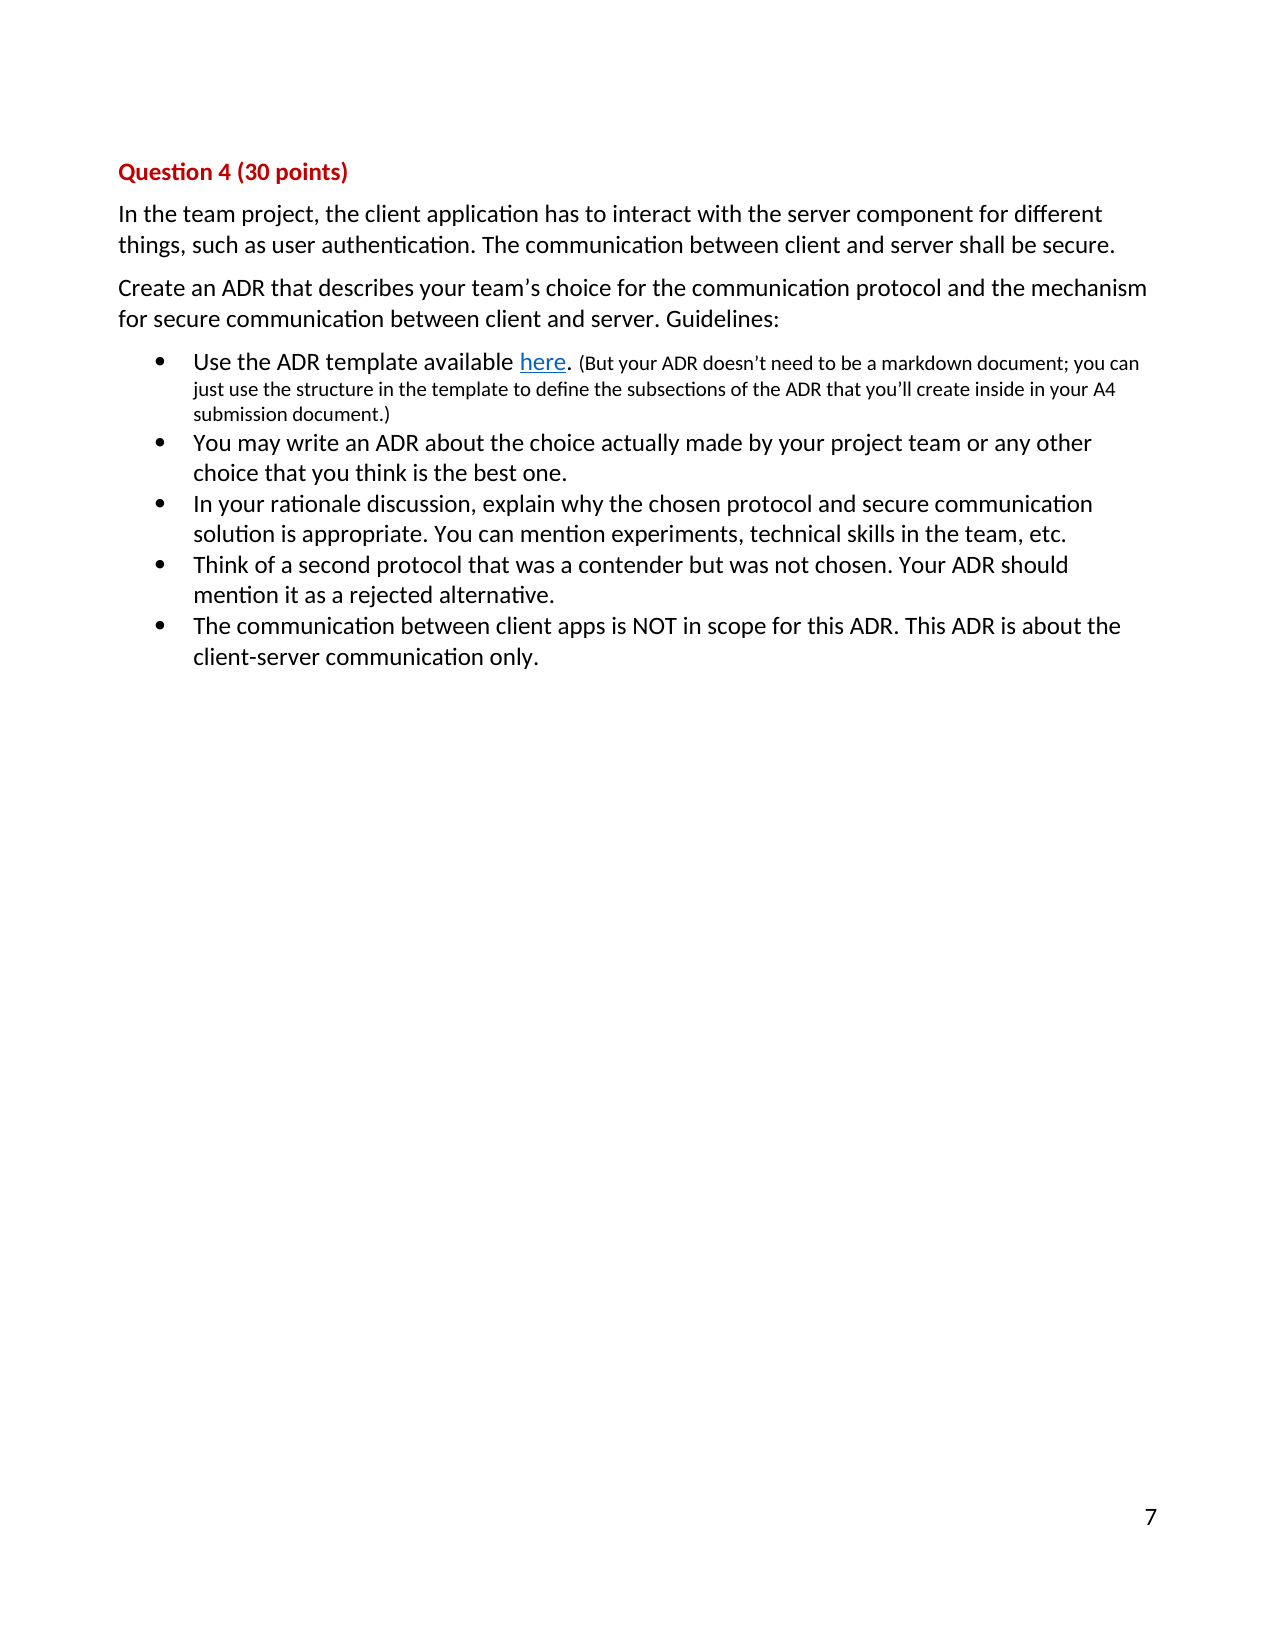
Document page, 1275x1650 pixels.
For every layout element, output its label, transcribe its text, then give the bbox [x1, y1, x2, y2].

list Think of a second protocol that was a contender but was not chosen. Your ADR should mention it as a rejected alternative. [156, 549, 1157, 610]
list The communication between client apps is NOT in scope for this ADR. This ADR is about the client-server communication only. [156, 610, 1157, 671]
list In your rationale discussion, explain why the chosen protocol and secure communication solution is appropriate. You can mention experiments, technical skills in the team, etc. [156, 488, 1157, 549]
text Create an ADR that describes your team’s choice for the communication protocol and the mechanism for secure communication between client and server. Guidelines: [118, 272, 1157, 333]
list Use the ADR template available here. (But your ADR doesn’t need to be a markdown document; you can just use the structure in the template to define the subsections of the ADR that you’ll create inside in your A4 submission document.) [156, 346, 1157, 427]
list You may write an ADR about the choice actually made by your project team or any other choice that you think is the best one. [156, 427, 1157, 488]
text In the team project, the client application has to interact with the server component for different things, such as user authentication. The communication between client and server shall be secure. [118, 199, 1157, 260]
text Question 4 (30 points) [118, 156, 1157, 186]
